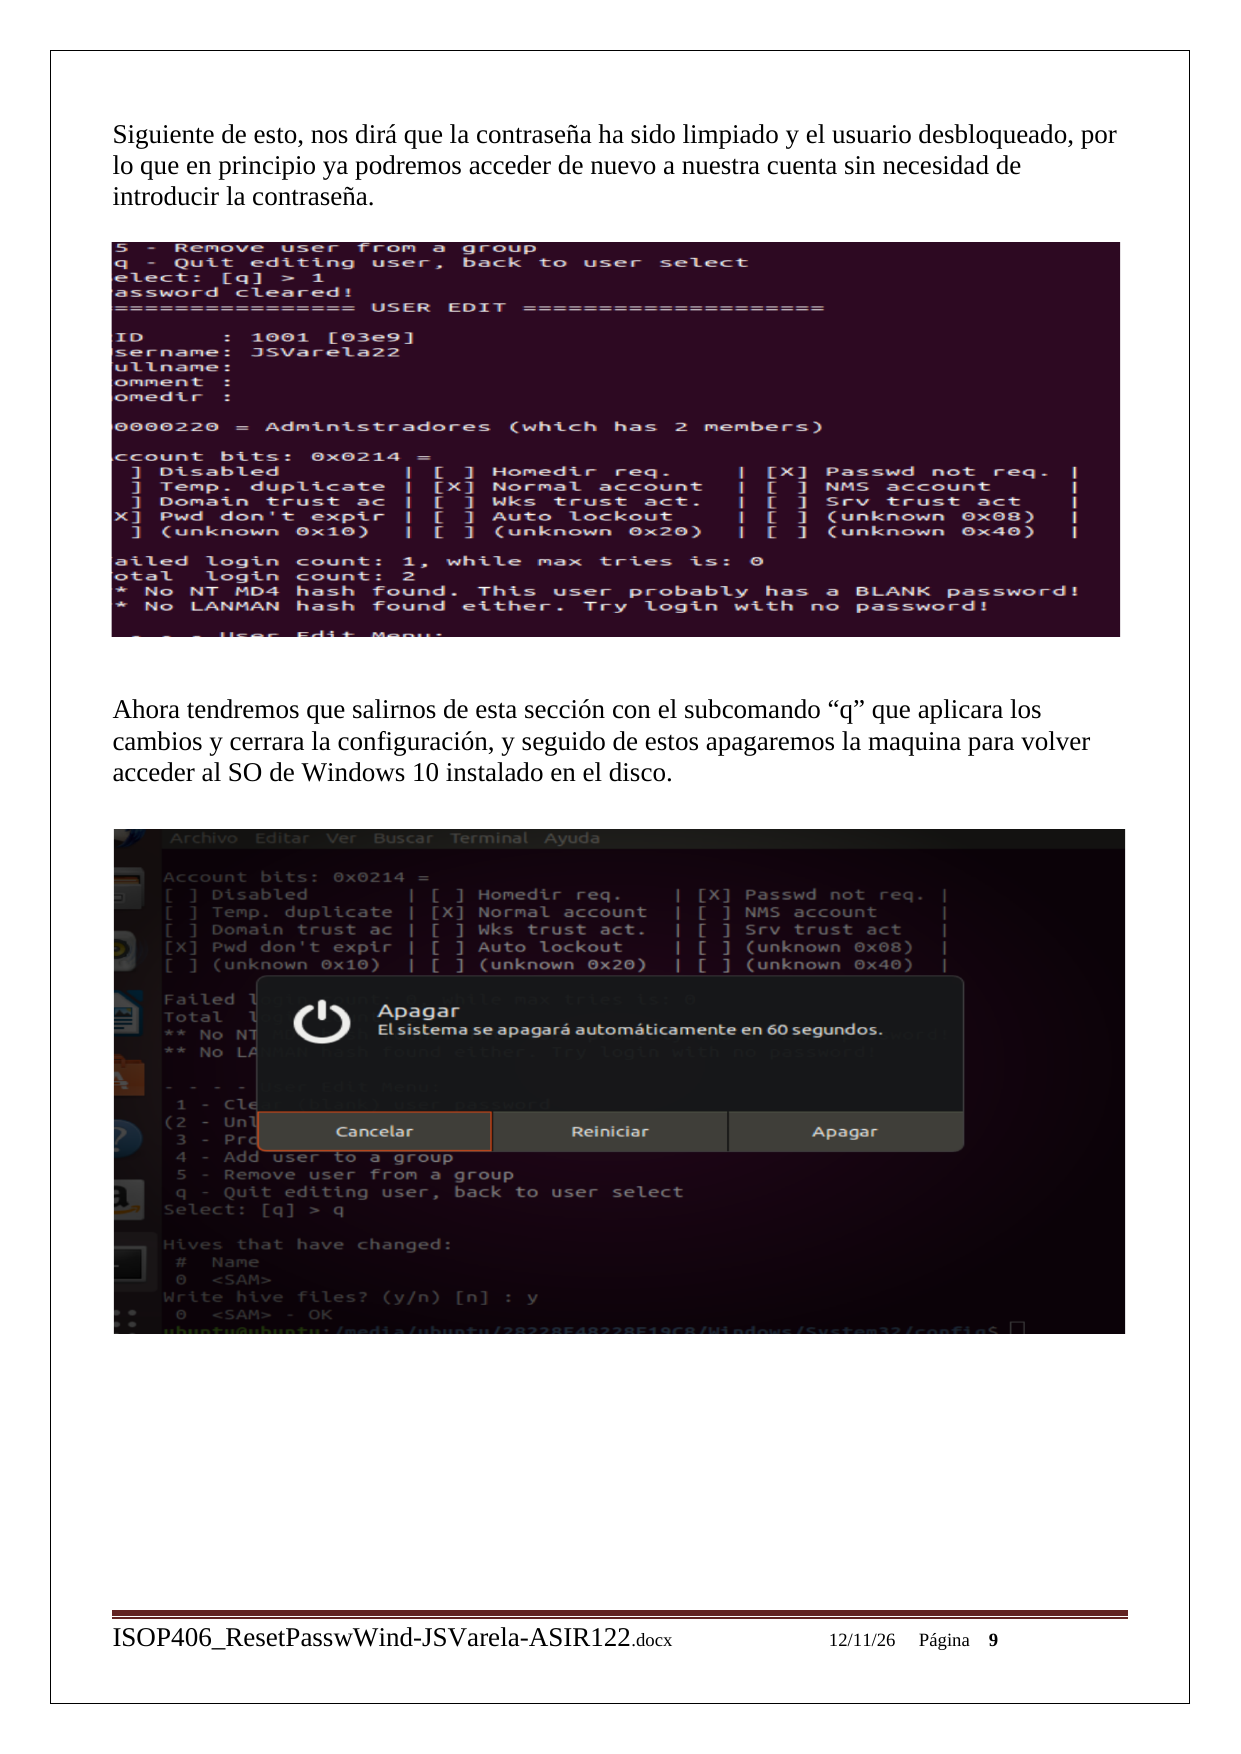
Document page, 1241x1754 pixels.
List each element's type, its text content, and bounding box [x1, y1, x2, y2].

text Siguiente de esto, nos dirá que la contraseña ha sido limpiado y el usuario desbloqueado, por lo que en principio ya podremos acceder de nuevo a nuestra cuenta sin necesidad de introducir la contraseña. [112, 118, 1128, 212]
picture [112, 829, 1125, 1333]
picture [111, 242, 1120, 636]
text Ahora tendremos que salirnos de esta sección con el subcomando “q” que aplicara los cambios y cerrara la configuración, y seguido de estos apagaremos la maquina para volver acceder al SO de Windows 10 instalado en el disco. [112, 694, 1128, 787]
